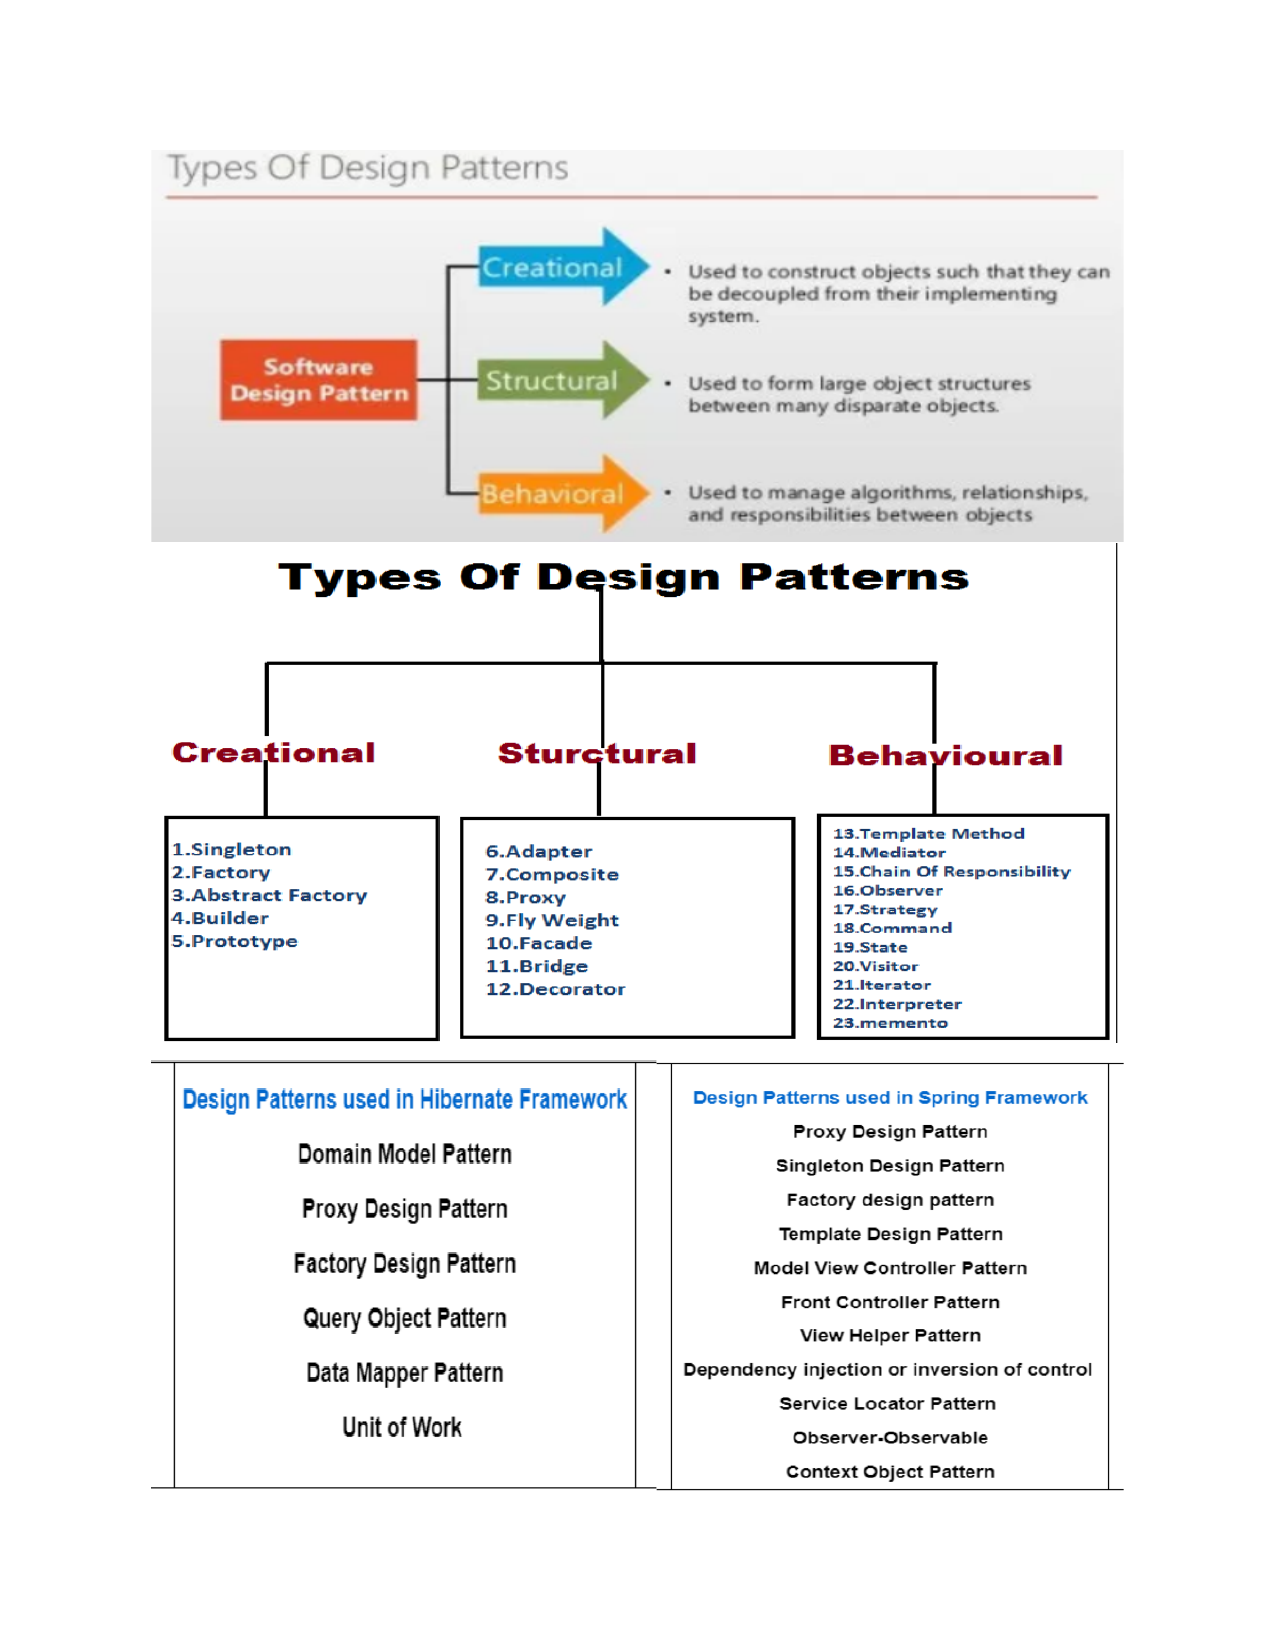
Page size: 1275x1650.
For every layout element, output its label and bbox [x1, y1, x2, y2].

picture [151, 1044, 1124, 1498]
picture [151, 150, 1124, 542]
picture [157, 543, 1118, 1043]
